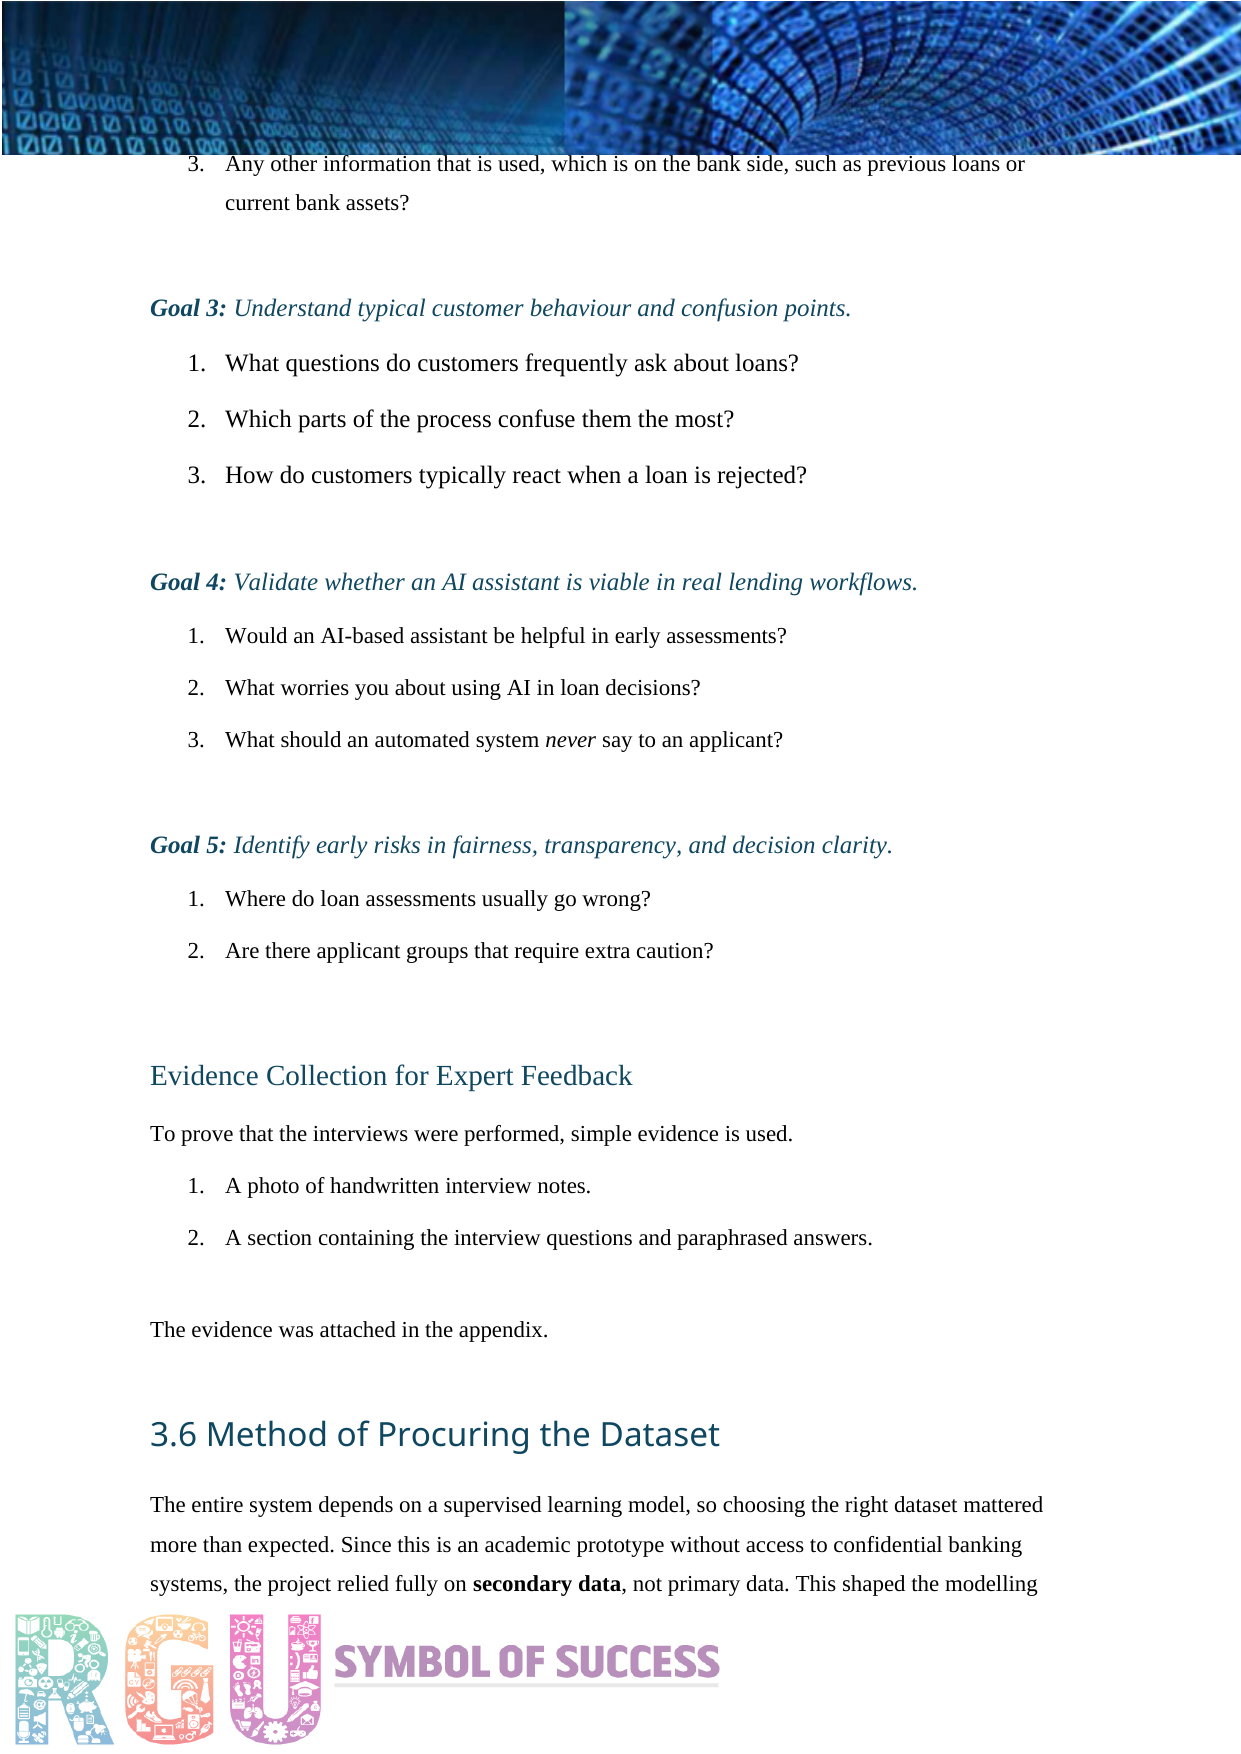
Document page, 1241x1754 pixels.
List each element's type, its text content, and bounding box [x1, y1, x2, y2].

subtitle Goal 3: Understand typical customer behaviour and confusion points. [150, 293, 1090, 322]
text To prove that the interviews were performed, simple evidence is used. [150, 1120, 1090, 1147]
subtitle 3.6 Method of Procuring the Dataset [150, 1411, 1090, 1456]
list What should an automated system never say to an applicant? [187, 726, 1090, 753]
list Where do loan assessments usually go wrong? [187, 886, 1090, 912]
list A photo of handwritten interview notes. [187, 1172, 1090, 1199]
list What worries you about using AI in loan decisions? [187, 674, 1090, 701]
list A section containing the interview questions and paraphrased answers. [187, 1224, 1090, 1251]
subtitle Trust survey storage [1, 1603, 733, 1754]
subtitle Goal 5: Identify early risks in fairness, transparency, and decision clarity. [150, 830, 1090, 859]
list How do customers typically react when a loan is rejected? [187, 460, 1090, 488]
list Which parts of the process confuse them the most? [187, 404, 1090, 433]
list Are there applicant groups that require extra caution? [187, 937, 1090, 964]
list Any other information that is used, which is on the bank side, such as previous loans or current bank assets? [187, 150, 1090, 216]
list What questions do customers frequently ask about loans? [187, 348, 1090, 377]
text The evidence was attached in the appendix. [150, 1316, 1090, 1342]
subtitle Goal 4: Validate whether an AI assistant is viable in real lending workflows. [150, 567, 1090, 596]
list Would an AI-based assistant be helpful in early assessments? [187, 622, 1090, 649]
subtitle Evidence Collection for Expert Feedback [150, 1058, 1090, 1091]
picture [2, 1, 1241, 155]
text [150, 1492, 1090, 1597]
